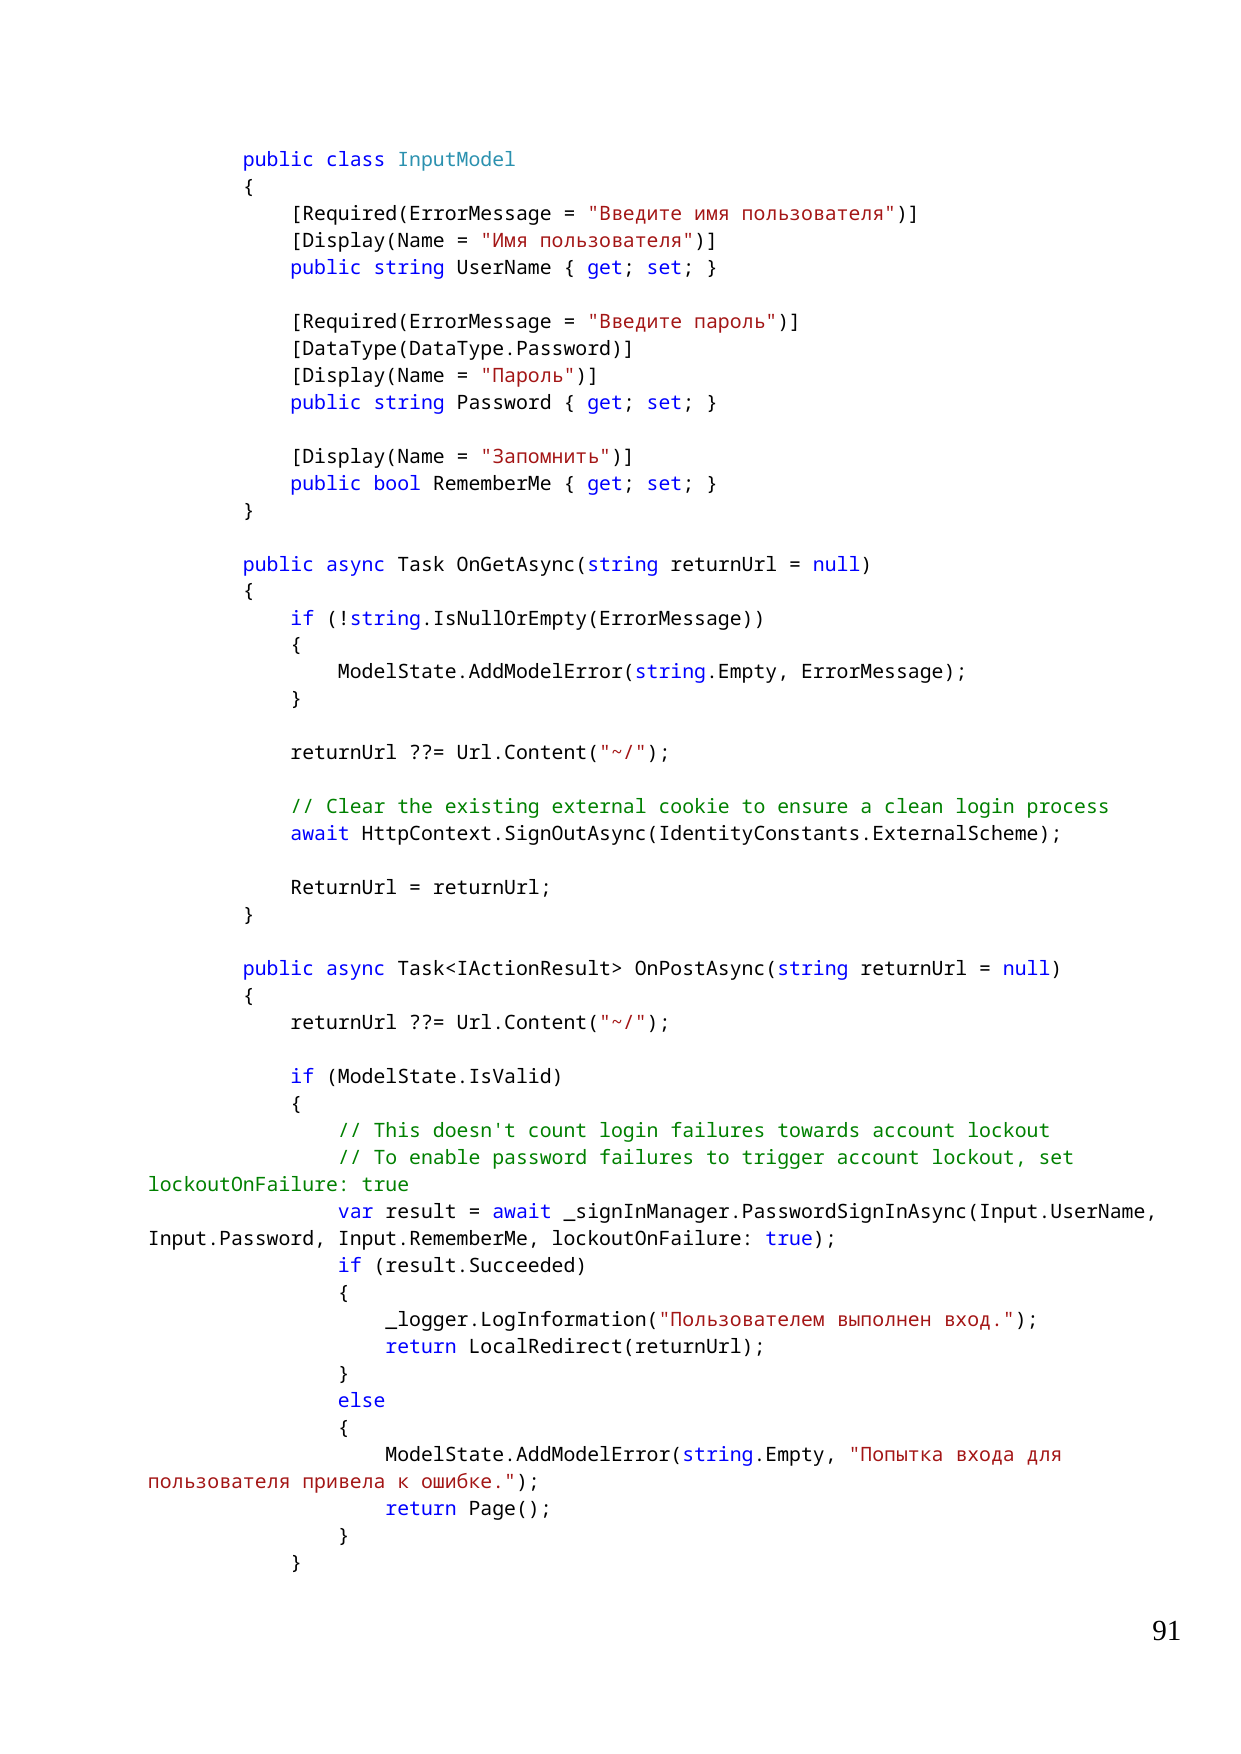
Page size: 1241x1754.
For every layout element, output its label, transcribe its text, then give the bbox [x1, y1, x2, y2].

text public string Password { get; set; } [148, 388, 1181, 415]
text [Display(Name = "Пароль")] [148, 361, 1181, 388]
text // To enable password failures to trigger account lockout, set lockoutOnFailure: true [148, 1143, 1181, 1197]
text if (ModelState.IsValid) [148, 1062, 1181, 1089]
text return Page(); [148, 1494, 1181, 1521]
text var result = await _signInManager.PasswordSignInAsync(Input.UserName, Input.Password, Input.RememberMe, lockoutOnFailure: true); [148, 1197, 1181, 1251]
text } [148, 1359, 1181, 1386]
text public bool RememberMe { get; set; } [148, 469, 1181, 496]
text [Display(Name = "Запомнить")] [148, 442, 1181, 469]
text public string UserName { get; set; } [148, 253, 1181, 280]
text ReturnUrl = returnUrl; [148, 873, 1181, 901]
text } [148, 1521, 1181, 1548]
text returnUrl ??= Url.Content("~/"); [148, 1008, 1181, 1035]
text public async Task OnGetAsync(string returnUrl = null) [148, 550, 1181, 577]
text returnUrl ??= Url.Content("~/"); [148, 739, 1181, 766]
text } [148, 496, 1181, 523]
text } [148, 1548, 1181, 1575]
text ModelState.AddModelError(string.Empty, "Попытка входа для пользователя привела к ошибке."); [148, 1440, 1181, 1494]
text else [148, 1386, 1181, 1413]
text // Clear the existing external cookie to ensure a clean login process [148, 793, 1181, 819]
text { [148, 1413, 1181, 1440]
text } [148, 901, 1181, 927]
text _logger.LogInformation("Пользователем выполнен вход."); [148, 1305, 1181, 1332]
text { [148, 631, 1181, 658]
text ModelState.AddModelError(string.Empty, ErrorMessage); [148, 658, 1181, 685]
text public async Task<IActionResult> OnPostAsync(string returnUrl = null) [148, 954, 1181, 981]
text [Display(Name = "Имя пользователя")] [148, 226, 1181, 253]
text { [148, 1278, 1181, 1305]
text } [148, 685, 1181, 712]
text await HttpContext.SignOutAsync(IdentityConstants.ExternalScheme); [148, 819, 1181, 847]
text { [148, 1089, 1181, 1116]
text [Required(ErrorMessage = "Введите пароль")] [148, 307, 1181, 334]
text [DataType(DataType.Password)] [148, 334, 1181, 361]
text return LocalRedirect(returnUrl); [148, 1332, 1181, 1359]
text { [148, 981, 1181, 1008]
text { [148, 172, 1181, 199]
text [Required(ErrorMessage = "Введите имя пользователя")] [148, 199, 1181, 226]
text if (result.Succeeded) [148, 1251, 1181, 1278]
text if (!string.IsNullOrEmpty(ErrorMessage)) [148, 604, 1181, 631]
text // This doesn't count login failures towards account lockout [148, 1116, 1181, 1143]
text public class InputModel [148, 145, 1181, 172]
text { [148, 577, 1181, 604]
